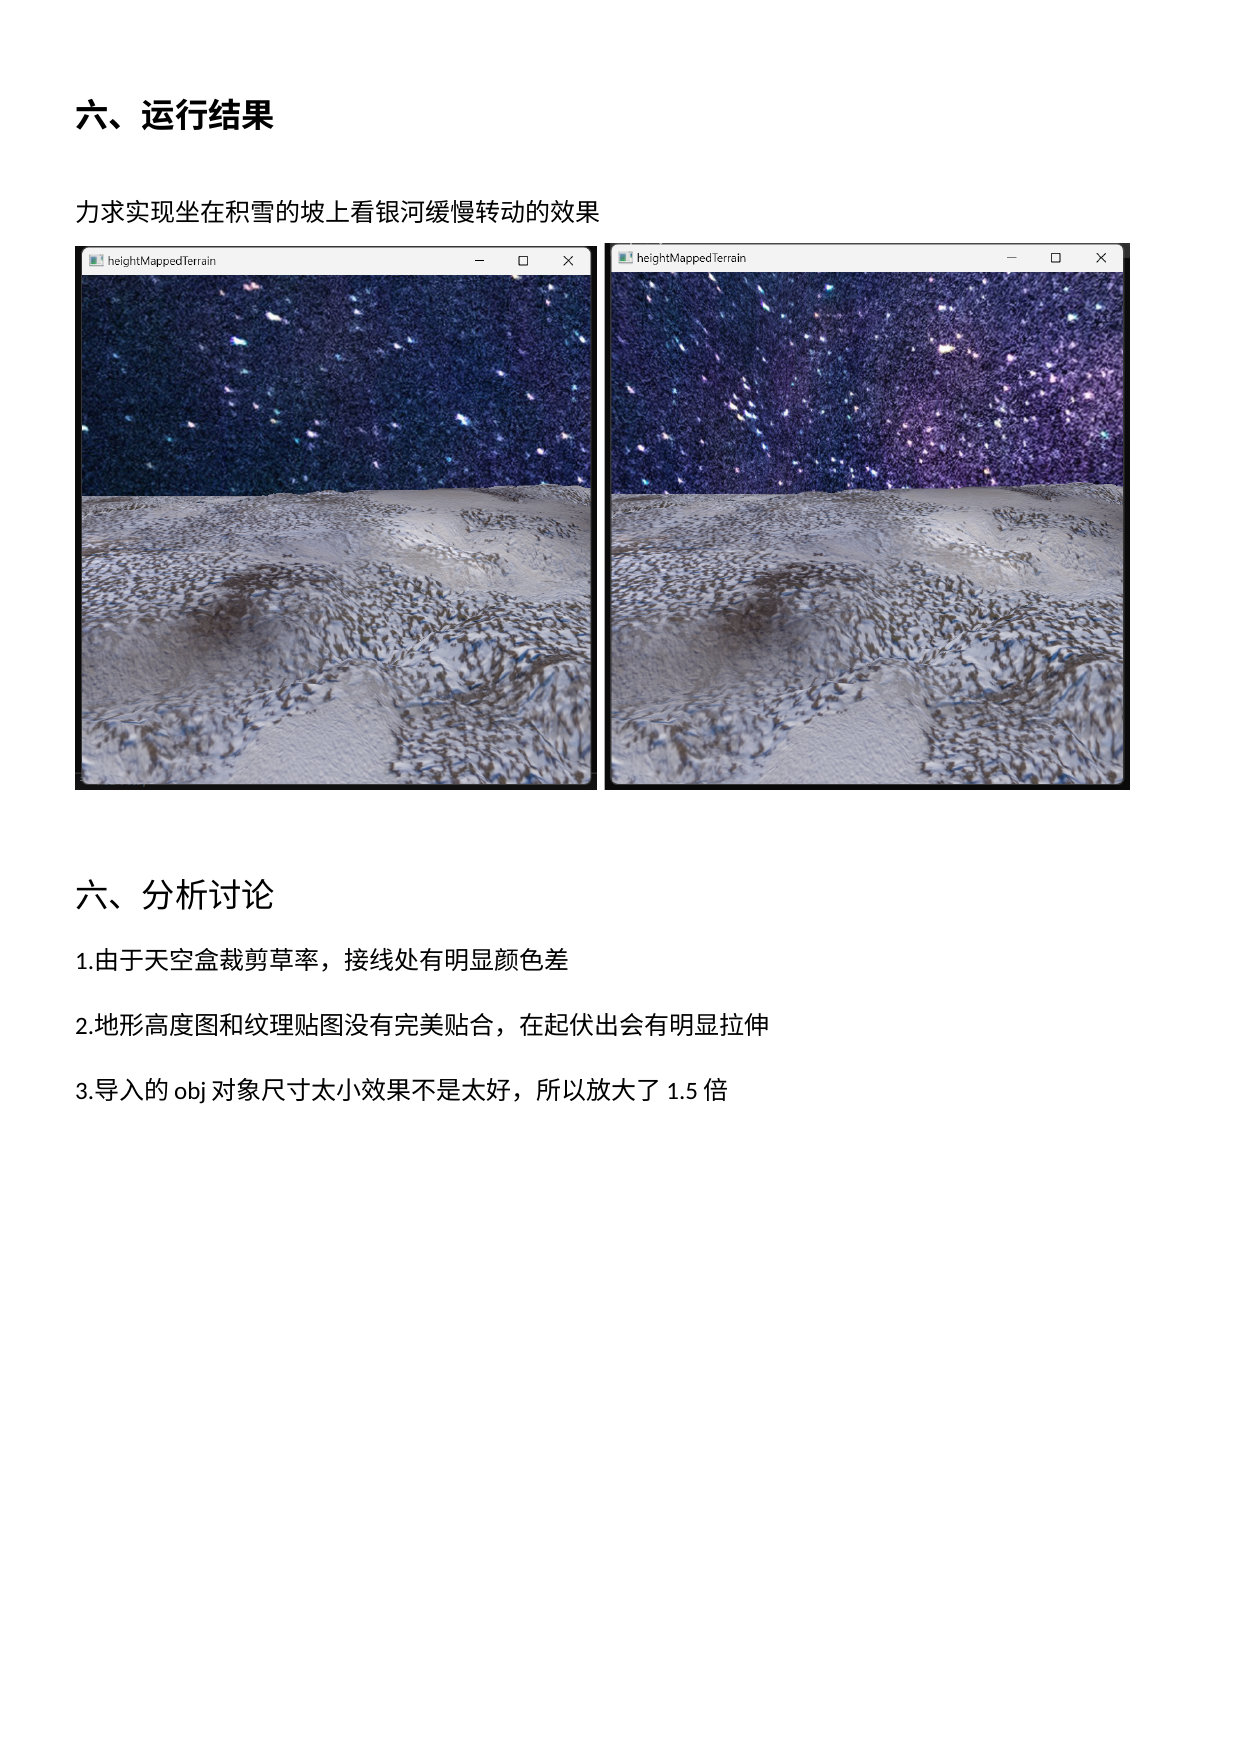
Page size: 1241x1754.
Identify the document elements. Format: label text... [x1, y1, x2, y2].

list 六、运行结果 [75, 81, 1165, 146]
picture [604, 243, 1130, 790]
list 1.由于天空盒裁剪草率，接线处有明显颜色差 [75, 926, 1165, 991]
list 2.地形高度图和纹理贴图没有完美贴合，在起伏出会有明显拉伸 [75, 991, 1165, 1056]
picture [75, 246, 597, 790]
list 力求实现坐在积雪的坡上看银河缓慢转动的效果 [75, 178, 1165, 243]
list 3.导入的obj对象尺寸太小效果不是太好，所以放大了1.5倍 [75, 1056, 1165, 1121]
list 六、分析讨论 [75, 861, 1165, 926]
